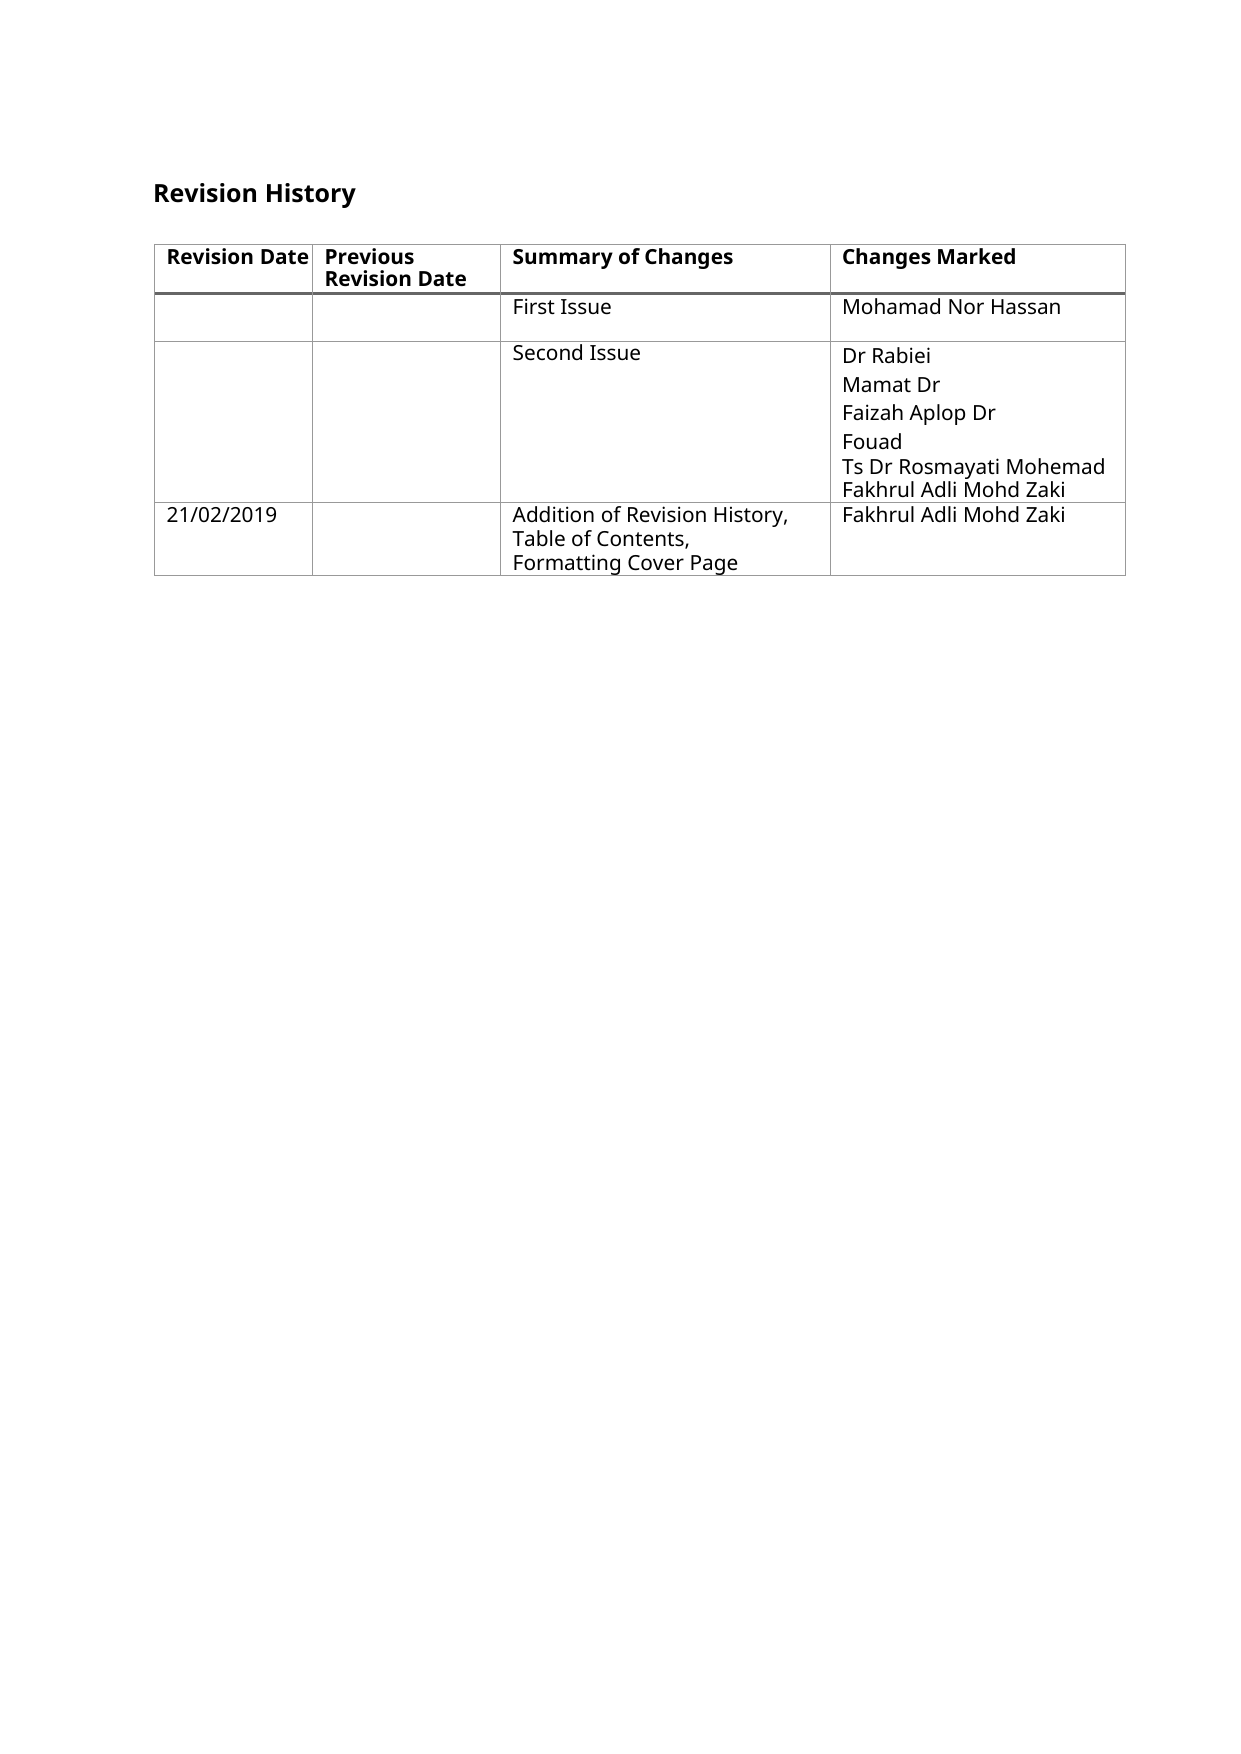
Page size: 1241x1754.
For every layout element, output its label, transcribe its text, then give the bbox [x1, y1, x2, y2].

table_header Revision Date [155, 245, 312, 292]
table_cell [155, 295, 312, 341]
table_cell [313, 342, 500, 502]
subtitle Revision History [153, 176, 1198, 210]
table_cell First Issue [501, 295, 830, 341]
table_cell Fakhrul Adli Mohd Zaki [831, 503, 1125, 575]
table_cell 21/02/2019 [155, 503, 312, 575]
table_cell [313, 503, 500, 575]
table_cell Mohamad Nor Hassan [831, 295, 1125, 341]
table_cell Addition of Revision History, Table of Contents, Formatting Cover Page [501, 503, 830, 575]
table_cell Second Issue [501, 342, 830, 502]
table_header Previous Revision Date [313, 245, 500, 292]
table_header Changes Marked [831, 245, 1125, 292]
table_header Summary of Changes [501, 245, 830, 292]
table_cell [155, 342, 312, 502]
table_cell [313, 295, 500, 341]
table_cell Dr Rabiei Mamat Dr Faizah Aplop Dr Fouad Ts Dr Rosmayati Mohemad Fakhrul Adli Mohd Zaki [831, 342, 1125, 502]
